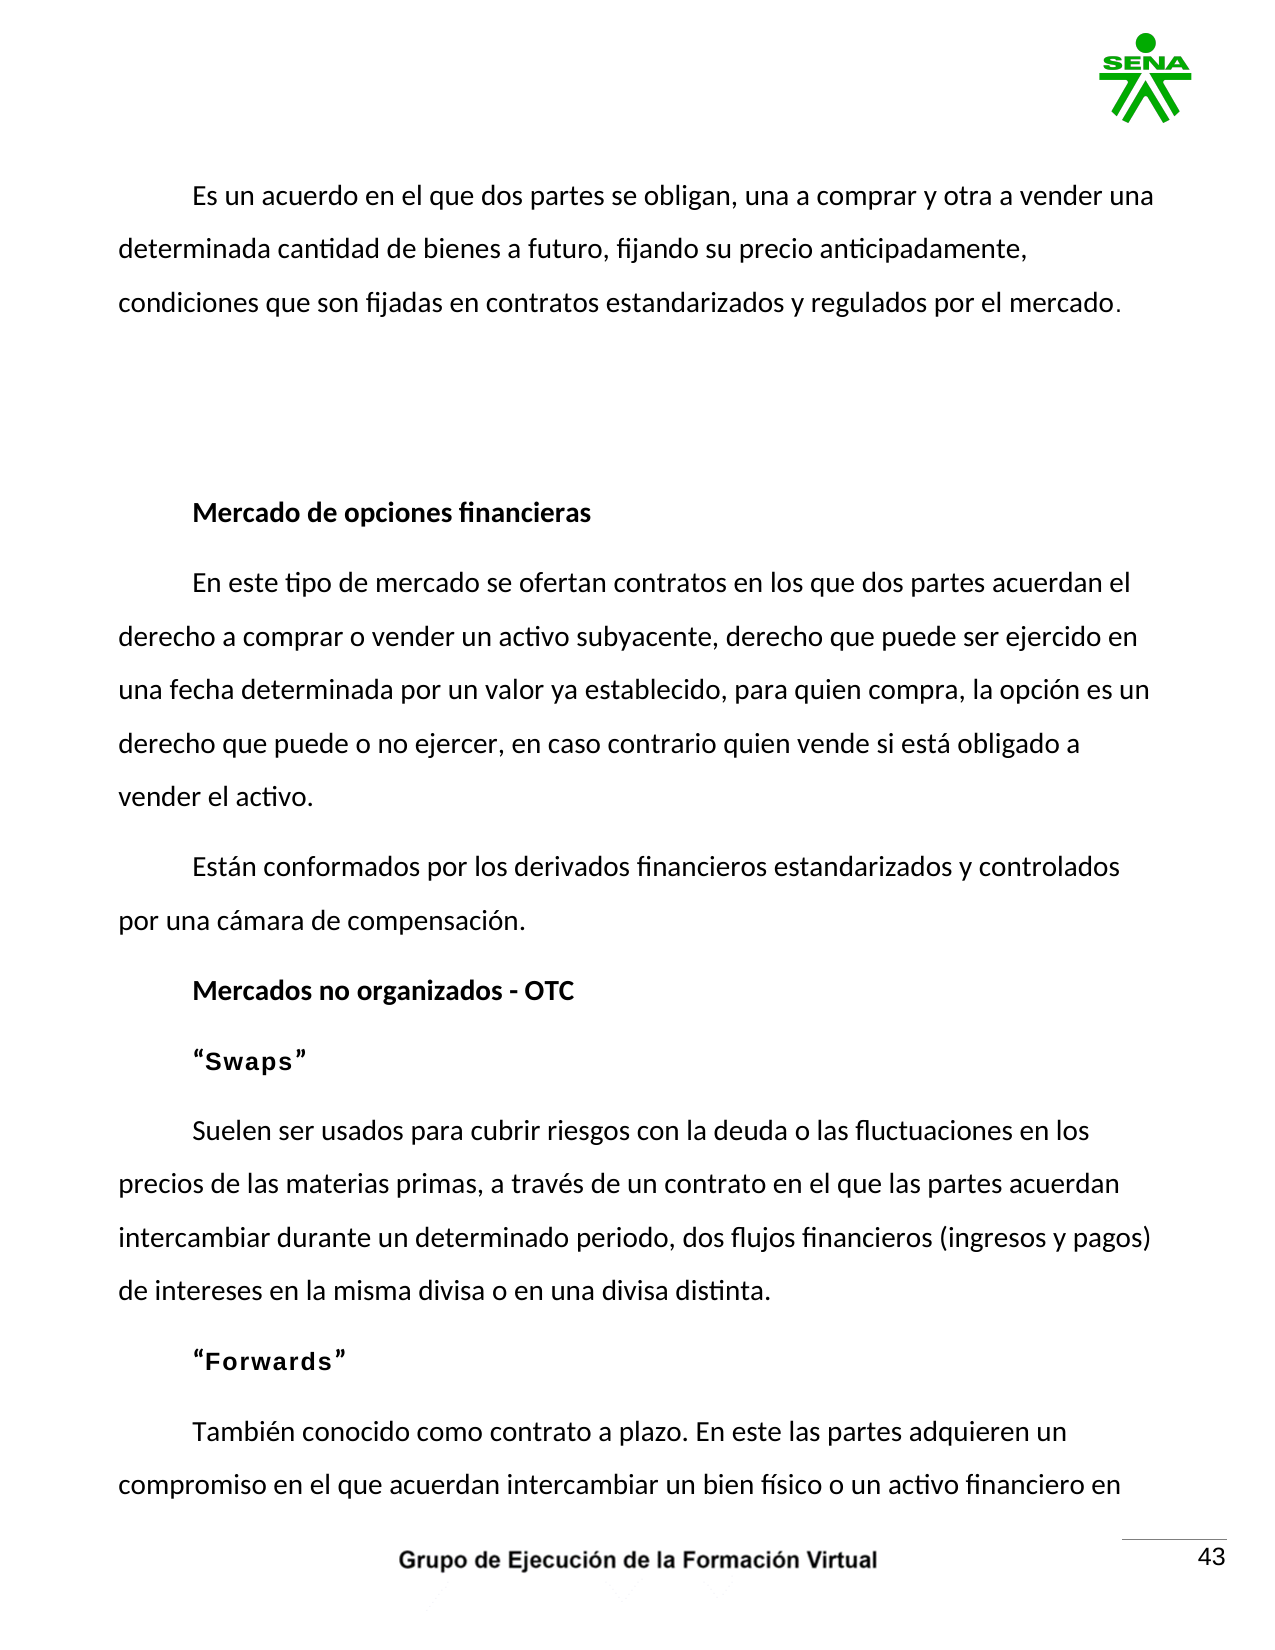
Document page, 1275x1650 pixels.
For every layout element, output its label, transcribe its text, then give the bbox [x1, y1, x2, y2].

text Están conformados por los derivados financieros estandarizados y controlados por una cámara de compensación. [118, 848, 1157, 937]
text Suelen ser usados para cubrir riesgos con la deuda o las fluctuaciones en los precios de las materias primas, a través de un contrato en el que las partes acuerdan intercambiar durante un determinado periodo, dos flujos financieros (ingresos y pagos) de intereses en la misma divisa o en una divisa distinta. [118, 1112, 1157, 1308]
text “Forwards” [118, 1342, 1157, 1378]
picture [0, 1500, 1275, 1611]
text Mercado de opciones financieras [118, 494, 1157, 530]
text Es un acuerdo en el que dos partes se obligan, una a comprar y otra a vender una determinada cantidad de bienes a futuro, fijando su precio anticipadamente, condiciones que son fijadas en contratos estandarizados y regulados por el mercado. [118, 177, 1157, 320]
text “Swaps” [118, 1042, 1157, 1078]
text En este tipo de mercado se ofertan contratos en los que dos partes acuerdan el derecho a comprar o vender un activo subyacente, derecho que puede ser ejercido en una fecha determinada por un valor ya establecido, para quien compra, la opción es un derecho que puede o no ejercer, en caso contrario quien vende si está obligado a vender el activo. [118, 564, 1157, 814]
picture [1099, 33, 1192, 123]
text Mercados no organizados - OTC [118, 972, 1157, 1007]
